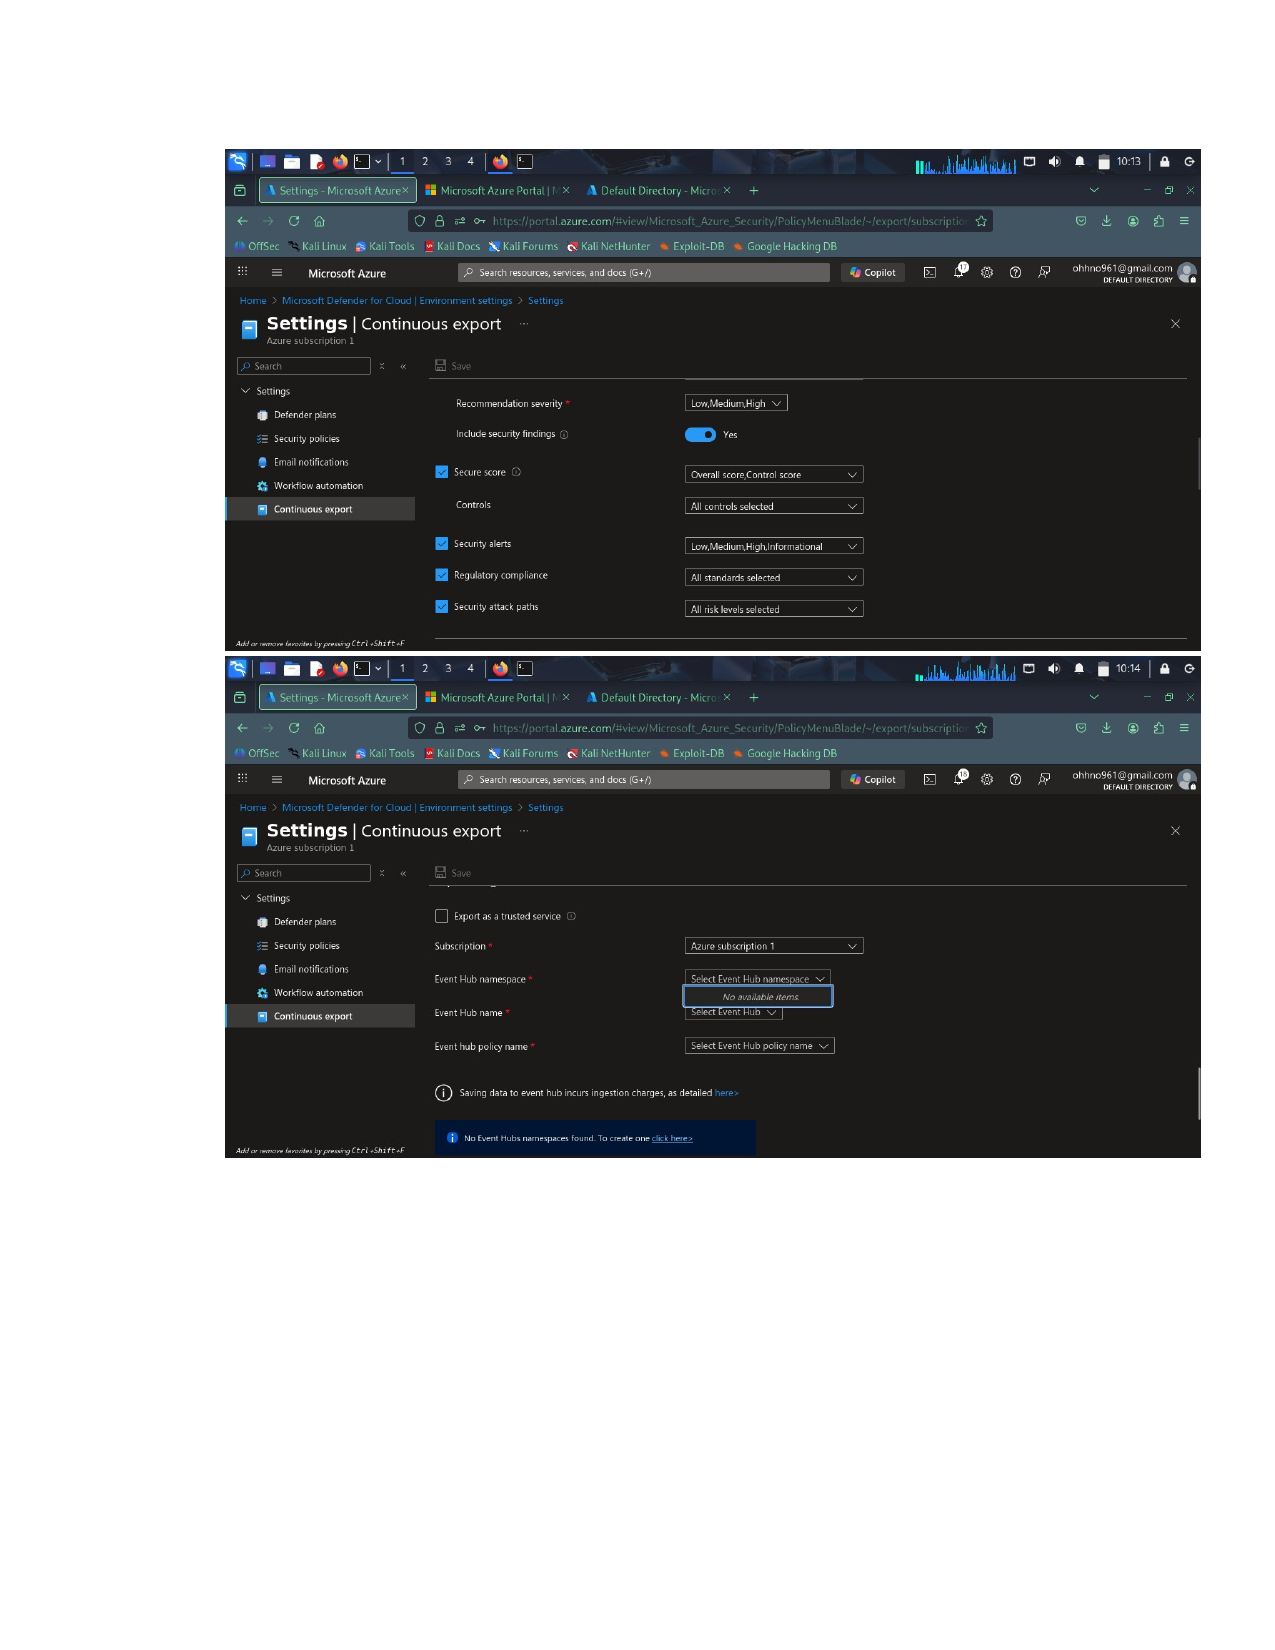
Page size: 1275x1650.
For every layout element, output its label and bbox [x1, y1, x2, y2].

picture [225, 149, 1201, 651]
picture [225, 656, 1201, 1158]
